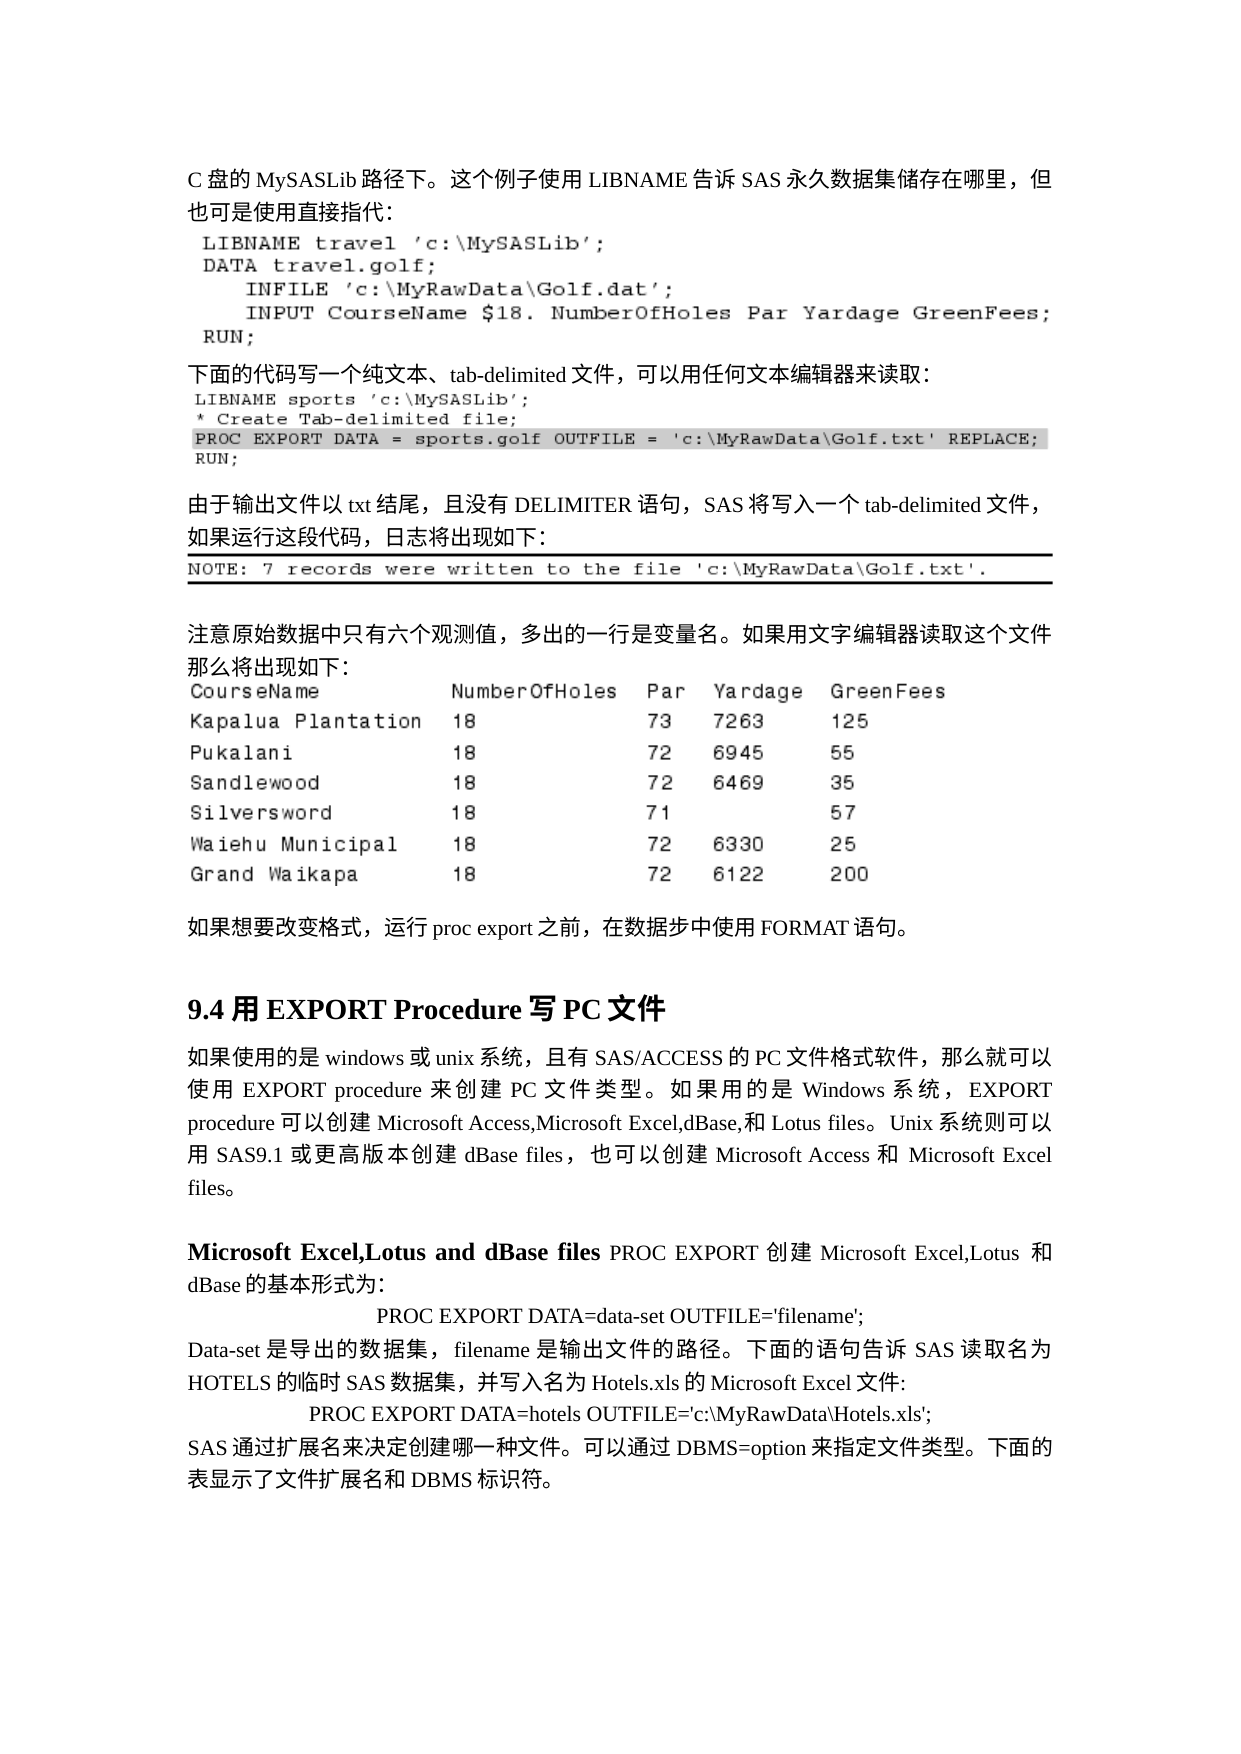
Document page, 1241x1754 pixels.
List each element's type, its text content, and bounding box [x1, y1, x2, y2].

text 如果想要改变格式，运行proc export之前，在数据步中使用FORMAT语句。 [187, 909, 1053, 942]
text PROC EXPORT DATA=hotels OUTFILE='c:\MyRawData\Hotels.xls'; [187, 1397, 1053, 1429]
text Microsoft Excel,Lotus and dBase files PROC EXPORT创建Microsoft Excel,Lotus 和dBase的基本形式为： [187, 1234, 1053, 1299]
text 注意原始数据中只有六个观测值，多出的一行是变量名。如果用文字编辑器读取这个文件，那么将出现如下： [187, 617, 1053, 682]
text 下面的代码写一个纯文本、tab-delimited文件，可以用任何文本编辑器来读取： [187, 357, 1053, 389]
text SAS通过扩展名来决定创建哪一种文件。可以通过DBMS=option来指定文件类型。下面的表显示了文件扩展名和DBMS标识符。 [187, 1429, 1053, 1494]
picture [187, 227, 1053, 351]
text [187, 162, 1053, 227]
picture [187, 682, 957, 886]
text PROC EXPORT DATA=data-set OUTFILE='filename'; [187, 1299, 1053, 1332]
subtitle 9.4 用EXPORT Procedure写PC文件 [187, 974, 1053, 1039]
picture [187, 389, 1053, 473]
text 由于输出文件以txt结尾，且没有DELIMITER语句，SAS将写入一个tab-delimited文件，如果运行这段代码，日志将出现如下： [187, 487, 1053, 552]
picture [187, 552, 1053, 590]
text Data-set是导出的数据集，filename是输出文件的路径。下面的语句告诉SAS读取名为HOTELS的临时SAS数据集，并写入名为Hotels.xls的Microsoft Excel文件: [187, 1332, 1053, 1397]
text 如果使用的是windows或unix系统，且有SAS/ACCESS的PC文件格式软件，那么就可以使用EXPORT procedure来创建PC文件类型。如果用的是Windows系统，EXPORT procedure可以创建Microsoft Access,Microsoft Excel,dBase,和Lotus files。Unix系统则可以用SAS9.1或更高版本创建dBase files，也可以创建Microsoft Access和 Microsoft Excel files。 [187, 1039, 1053, 1202]
